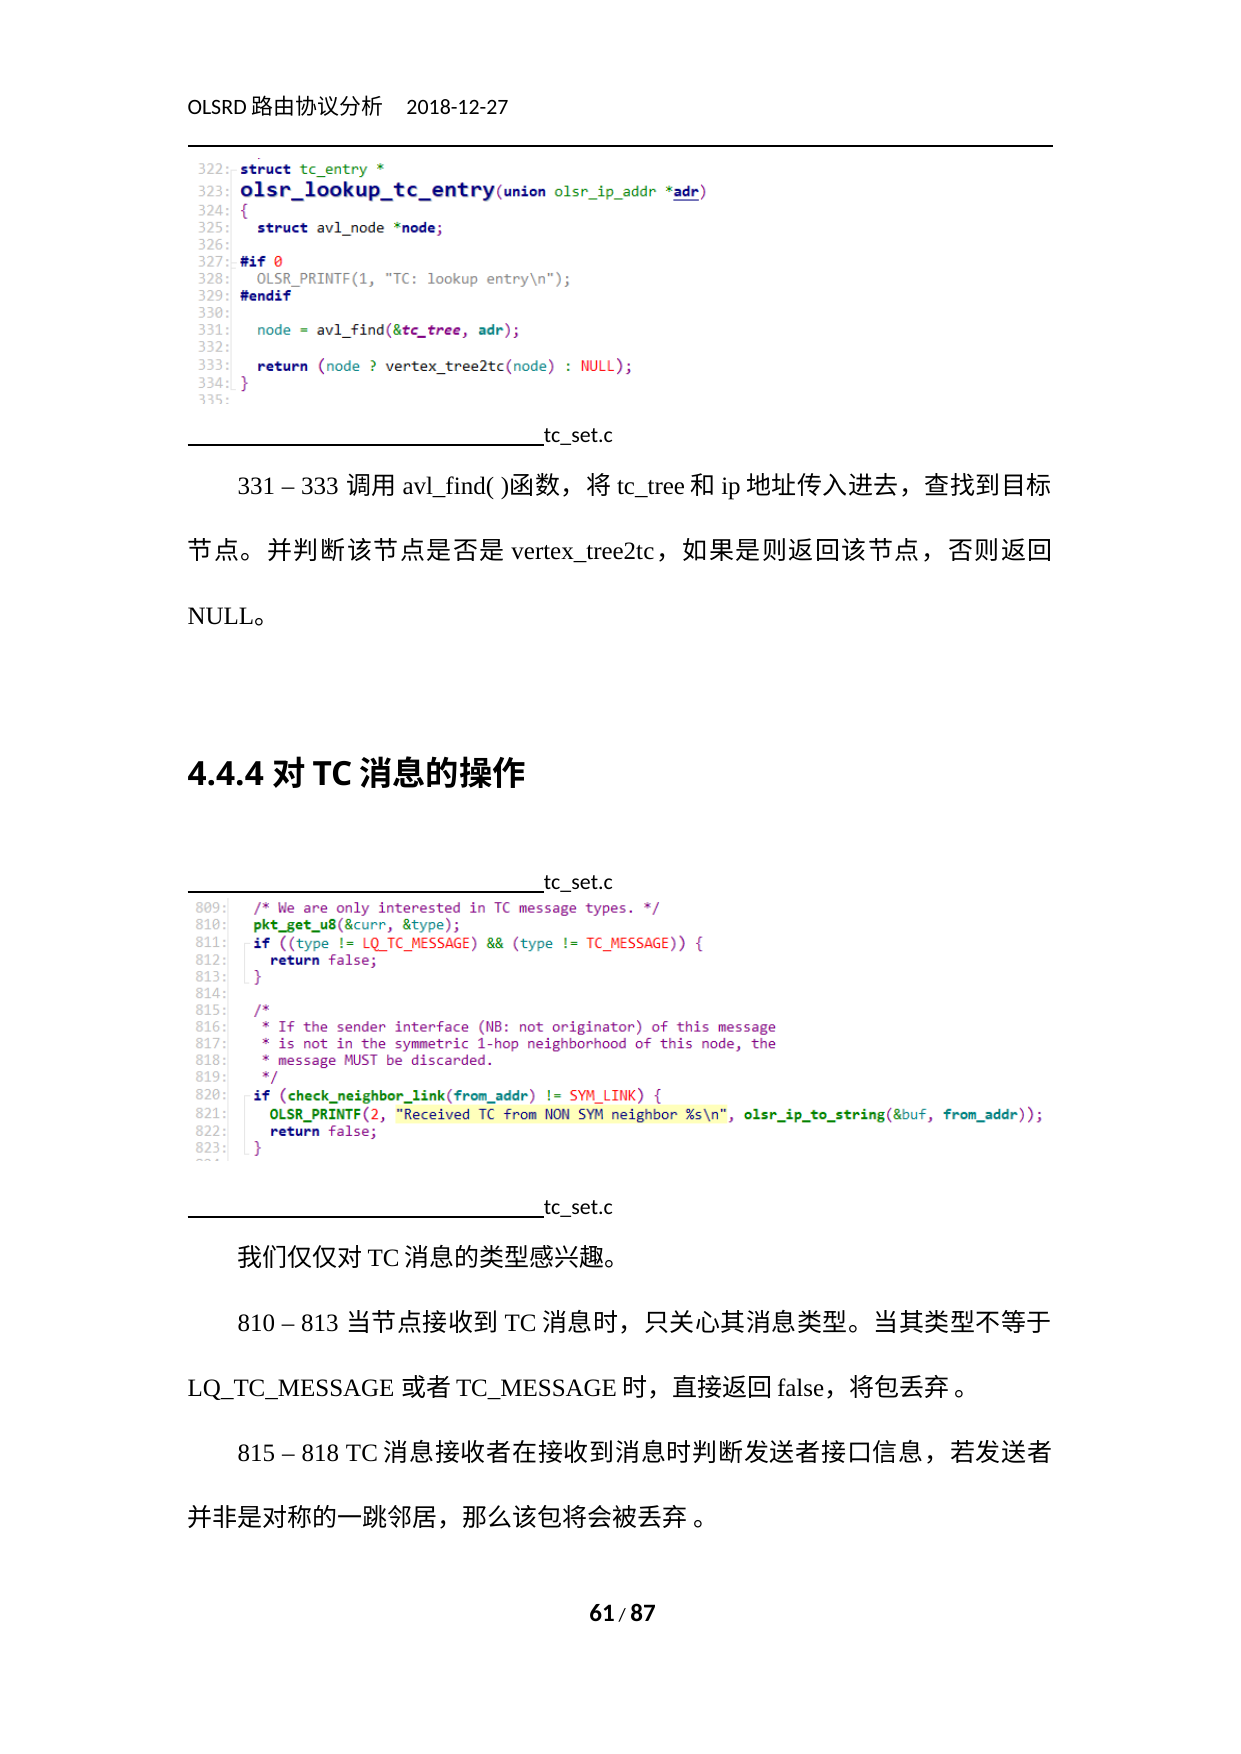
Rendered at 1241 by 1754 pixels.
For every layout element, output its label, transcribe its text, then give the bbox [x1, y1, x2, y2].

text 我们仅仅对TC消息的类型感兴趣。 [187, 1223, 1053, 1288]
text 810 – 813 当节点接收到TC消息时，只关心其消息类型。当其类型不等于LQ_TC_MESSAGE 或者TC_MESSAGE时，直接返回false，将包丢弃 。 [187, 1288, 1053, 1418]
text tc_set.c [187, 1191, 1053, 1223]
picture [187, 898, 1053, 1161]
text tc_set.c [187, 866, 1053, 898]
picture [187, 158, 752, 404]
text tc_set.c [187, 418, 1053, 451]
subtitle 4.4.4 对TC消息的操作 [187, 738, 1053, 803]
text 815 – 818 TC消息接收者在接收到消息时判断发送者接口信息，若发送者并非是对称的一跳邻居，那么该包将会被丢弃 。 [187, 1418, 1053, 1548]
text 331 – 333 调用avl_find( )函数，将tc_tree和ip地址传入进去，查找到目标节点。并判断该节点是否是vertex_tree2tc，如果是则返回该节点，否则返回NULL。 [187, 451, 1053, 646]
